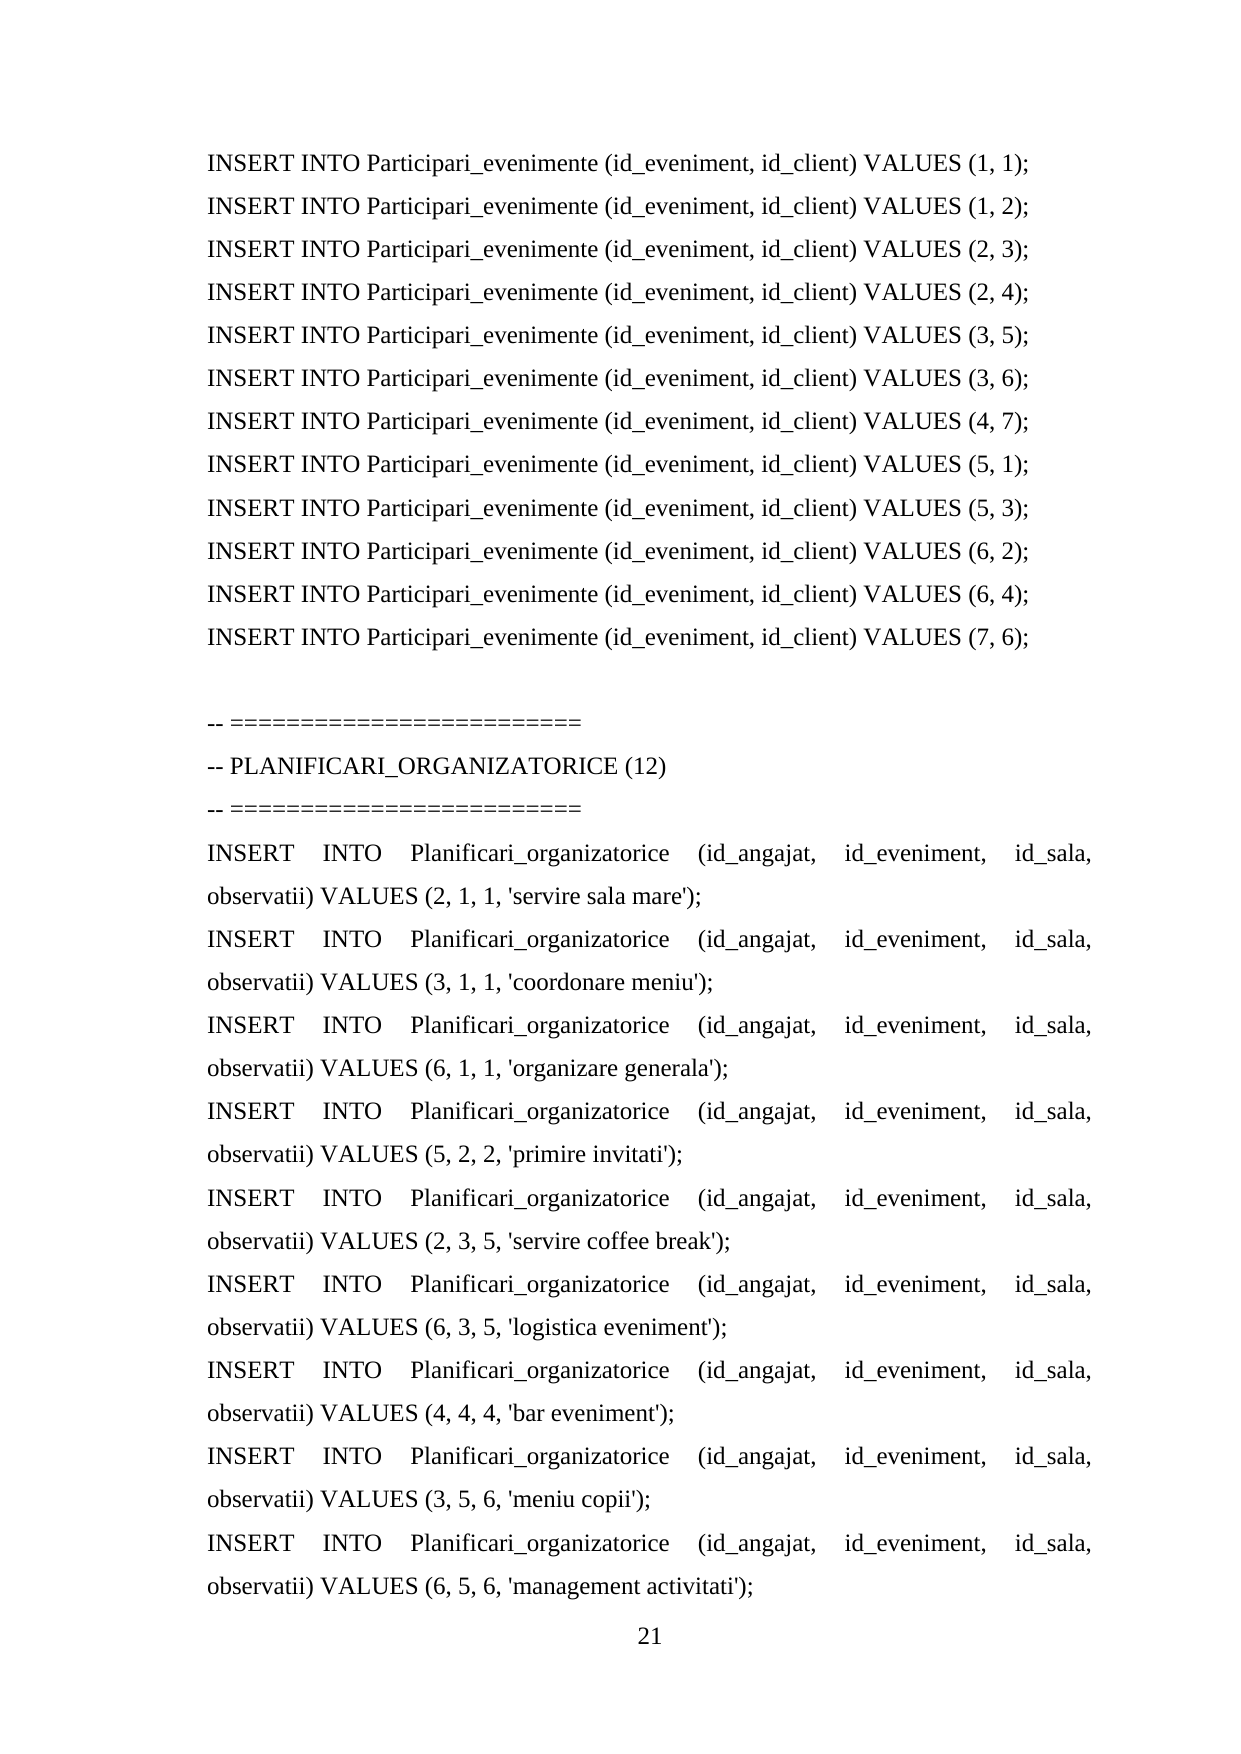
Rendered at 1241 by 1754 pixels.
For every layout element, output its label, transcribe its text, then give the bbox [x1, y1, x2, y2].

text -- ========================= [207, 794, 1092, 823]
text INSERT INTO Planificari_organizatorice (id_angajat, id_eveniment, id_sala, observatii) VALUES (6, 3, 5, 'logistica eveniment'); [207, 1269, 1092, 1341]
text INSERT INTO Participari_evenimente (id_eveniment, id_client) VALUES (5, 1); [207, 449, 1092, 478]
text INSERT INTO Participari_evenimente (id_eveniment, id_client) VALUES (2, 3); [207, 234, 1092, 263]
text -- PLANIFICARI_ORGANIZATORICE (12) [207, 751, 1092, 780]
text INSERT INTO Participari_evenimente (id_eveniment, id_client) VALUES (5, 3); [207, 493, 1092, 521]
text INSERT INTO Participari_evenimente (id_eveniment, id_client) VALUES (6, 4); [207, 579, 1092, 608]
text INSERT INTO Planificari_organizatorice (id_angajat, id_eveniment, id_sala, observatii) VALUES (6, 1, 1, 'organizare generala'); [207, 1010, 1092, 1082]
text INSERT INTO Participari_evenimente (id_eveniment, id_client) VALUES (1, 2); [207, 191, 1092, 219]
text INSERT INTO Participari_evenimente (id_eveniment, id_client) VALUES (4, 7); [207, 406, 1092, 435]
text INSERT INTO Planificari_organizatorice (id_angajat, id_eveniment, id_sala, observatii) VALUES (6, 5, 6, 'management activitati'); [207, 1528, 1092, 1599]
text INSERT INTO Participari_evenimente (id_eveniment, id_client) VALUES (3, 5); [207, 320, 1092, 349]
text INSERT INTO Planificari_organizatorice (id_angajat, id_eveniment, id_sala, observatii) VALUES (3, 1, 1, 'coordonare meniu'); [207, 924, 1092, 996]
text INSERT INTO Planificari_organizatorice (id_angajat, id_eveniment, id_sala, observatii) VALUES (5, 2, 2, 'primire invitati'); [207, 1096, 1092, 1168]
text INSERT INTO Participari_evenimente (id_eveniment, id_client) VALUES (2, 4); [207, 277, 1092, 306]
text INSERT INTO Participari_evenimente (id_eveniment, id_client) VALUES (1, 1); [207, 148, 1092, 176]
text INSERT INTO Planificari_organizatorice (id_angajat, id_eveniment, id_sala, observatii) VALUES (2, 1, 1, 'servire sala mare'); [207, 838, 1092, 909]
text -- ========================= [207, 708, 1092, 737]
text INSERT INTO Planificari_organizatorice (id_angajat, id_eveniment, id_sala, observatii) VALUES (4, 4, 4, 'bar eveniment'); [207, 1355, 1092, 1427]
text INSERT INTO Participari_evenimente (id_eveniment, id_client) VALUES (3, 6); [207, 363, 1092, 392]
text INSERT INTO Planificari_organizatorice (id_angajat, id_eveniment, id_sala, observatii) VALUES (3, 5, 6, 'meniu copii'); [207, 1441, 1092, 1513]
text INSERT INTO Participari_evenimente (id_eveniment, id_client) VALUES (7, 6); [207, 622, 1092, 651]
text INSERT INTO Participari_evenimente (id_eveniment, id_client) VALUES (6, 2); [207, 536, 1092, 564]
text INSERT INTO Planificari_organizatorice (id_angajat, id_eveniment, id_sala, observatii) VALUES (2, 3, 5, 'servire coffee break'); [207, 1183, 1092, 1254]
